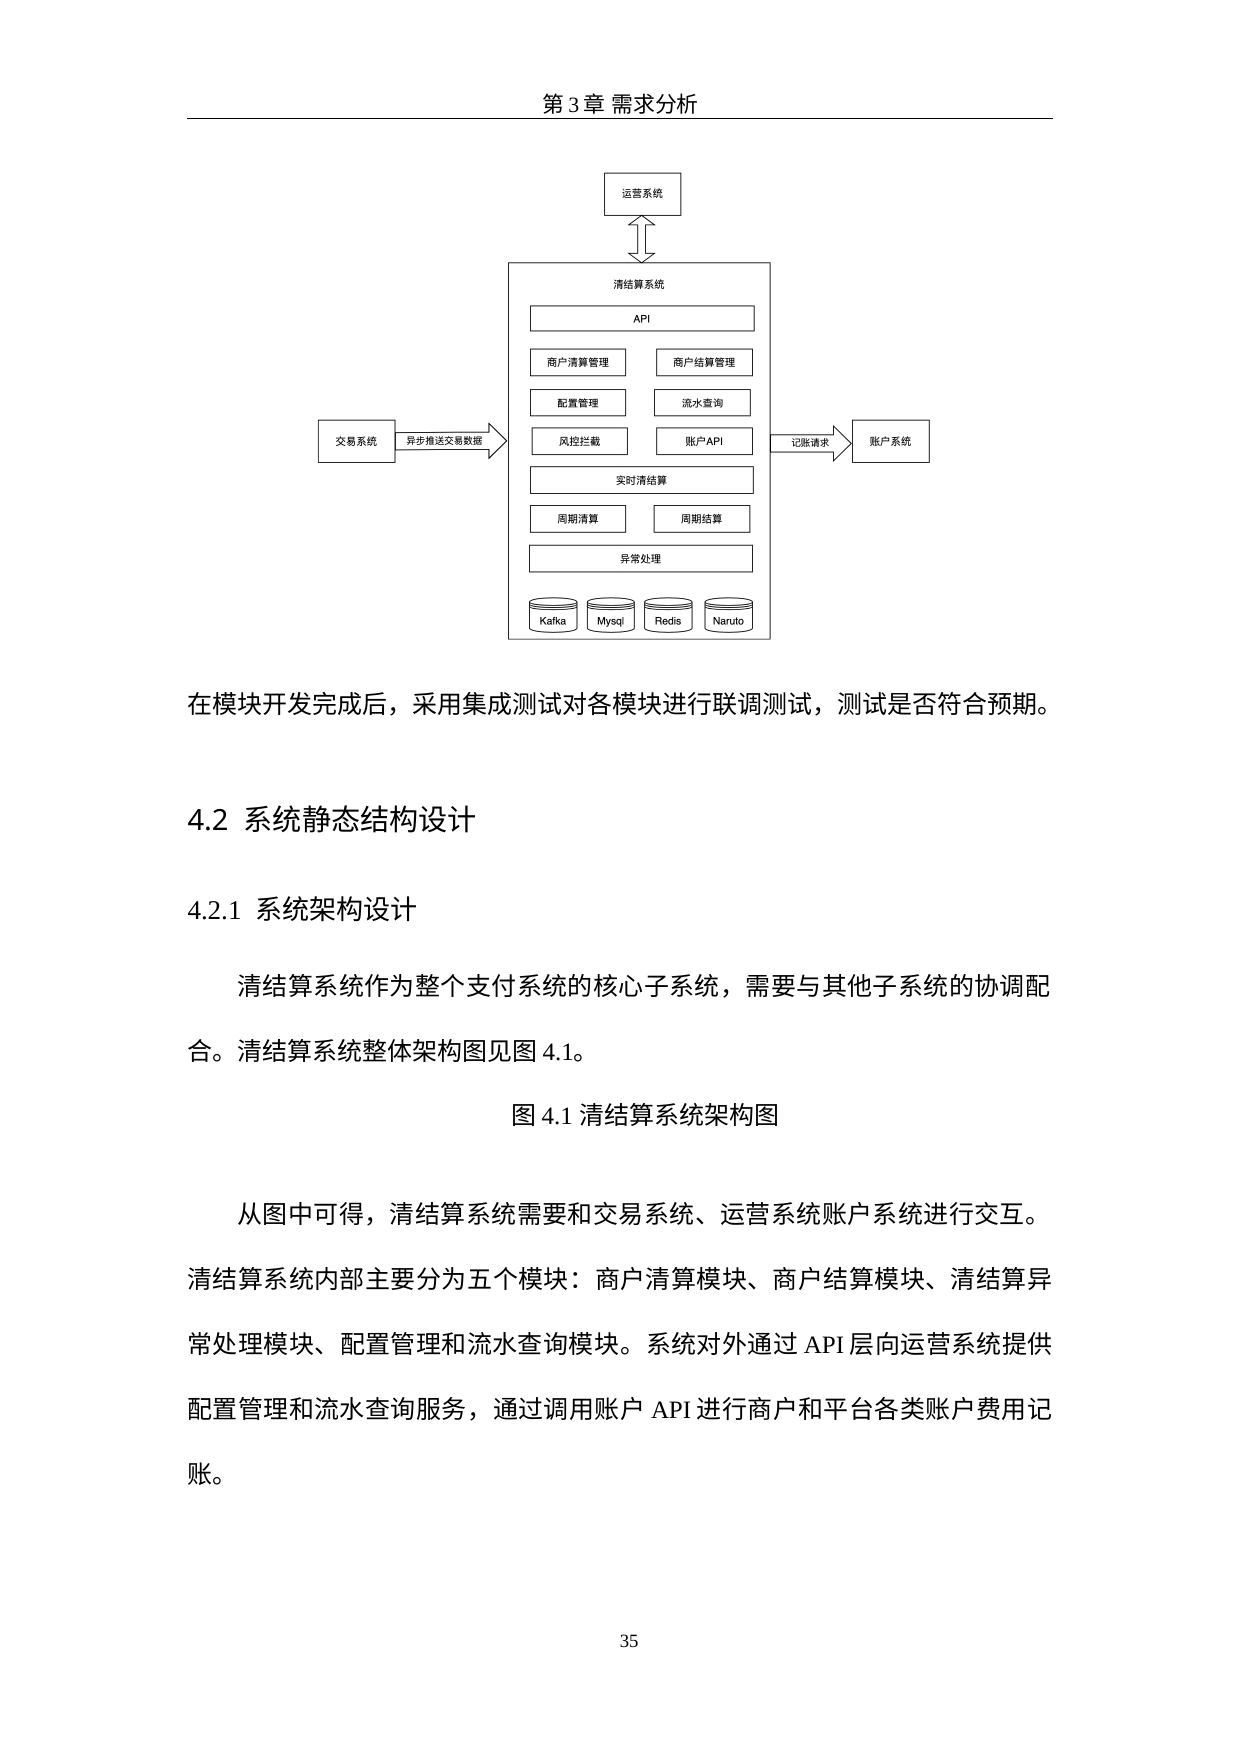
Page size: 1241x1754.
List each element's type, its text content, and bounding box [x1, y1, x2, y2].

picture [317, 170, 930, 640]
text 清结算系统作为整个支付系统的核心子系统，需要与其他子系统的协调配合。清结算系统整体架构图见图4.1。 [187, 952, 1053, 1082]
text 从图中可得，清结算系统需要和交易系统、运营系统账户系统进行交互。清结算系统内部主要分为五个模块：商户清算模块、商户结算模块、清结算异常处理模块、配置管理和流水查询模块。系统对外通过API层向运营系统提供配置管理和流水查询服务，通过调用账户API进行商户和平台各类账户费用记账。 [187, 1180, 1053, 1505]
text 4.2 系统静态结构设计 [187, 785, 1053, 850]
text 图4.1 清结算系统架构图 [187, 1082, 1053, 1147]
text 4.2.1 系统架构设计 [187, 875, 1053, 940]
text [187, 150, 1053, 735]
